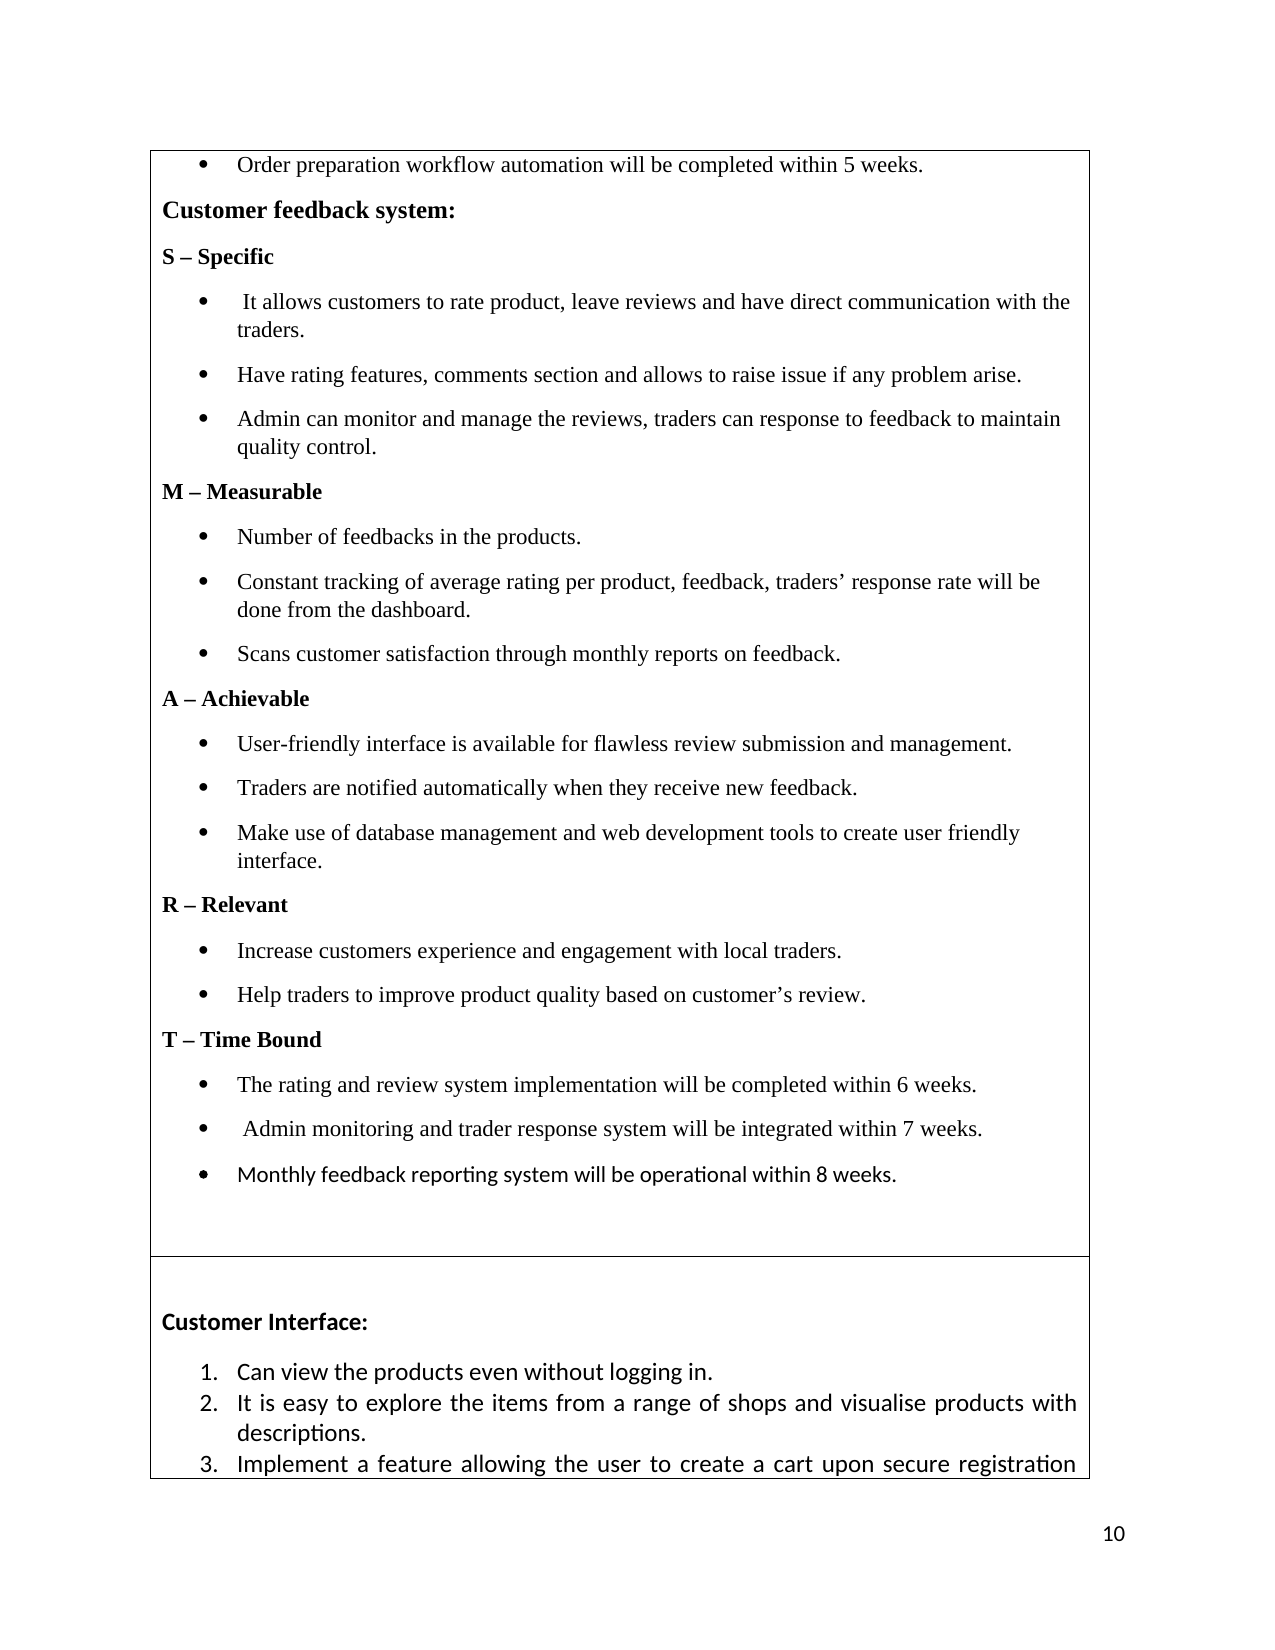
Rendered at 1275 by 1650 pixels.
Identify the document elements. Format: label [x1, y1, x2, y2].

table_cell [151, 1257, 1089, 1478]
table_header [151, 151, 1089, 1256]
